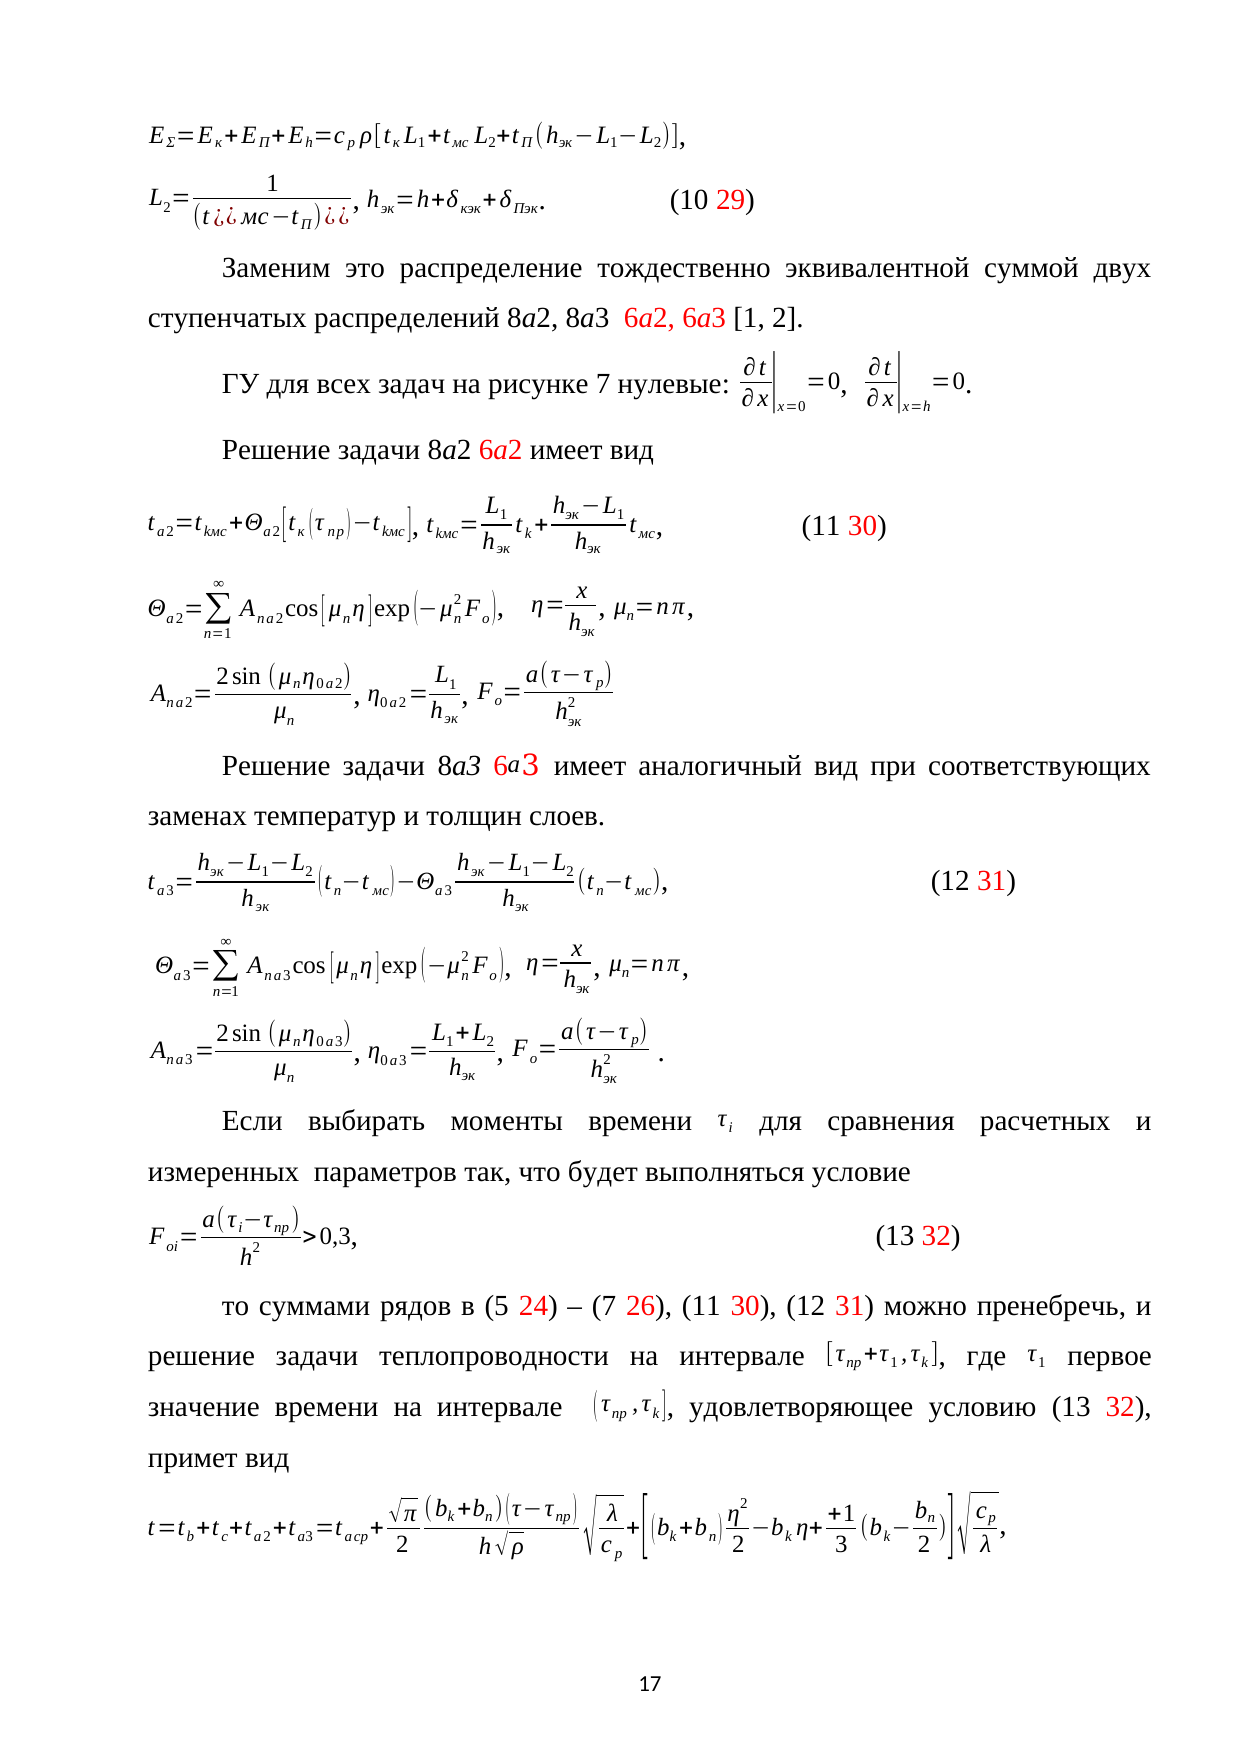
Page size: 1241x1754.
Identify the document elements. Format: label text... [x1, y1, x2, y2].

text , (13 32) [148, 1204, 1152, 1271]
text , [148, 1490, 1152, 1562]
text , [148, 118, 1152, 153]
text , . (10 29) [148, 170, 1152, 233]
text Решение задачи 8а3 63 имеет аналогичный вид при соответствующих заменах температур и толщин слоев. [148, 746, 1152, 832]
text , , . [148, 1016, 1152, 1087]
text то суммами рядов в (5 24) – (7 26), (11 30), (12 31) можно пренебречь, и решение задачи теплопроводности на интервале , где первое значение времени на интервале , удовлетворяющее условию (13 32), примет вид [148, 1288, 1152, 1473]
text , , (11 30) [148, 491, 1152, 558]
text Если выбирать моменты времени для сравнения расчетных и измеренных параметров так, что будет выполняться условие [148, 1103, 1152, 1187]
text , (12 31) [148, 849, 1152, 915]
text , , , [148, 574, 1152, 642]
text Заменим это распределение тождественно эквивалентной суммой двух ступенчатых распределений 8а2, 8а3 6а2, 6а3 [1, 2]. [148, 250, 1152, 334]
text ГУ для всех задач на рисунке 7 нулевые: , . [148, 351, 1152, 415]
text , , , [148, 932, 1152, 999]
text Решение задачи 8а2 6а2 имеет вид [148, 432, 1152, 466]
text , , [148, 659, 1152, 729]
